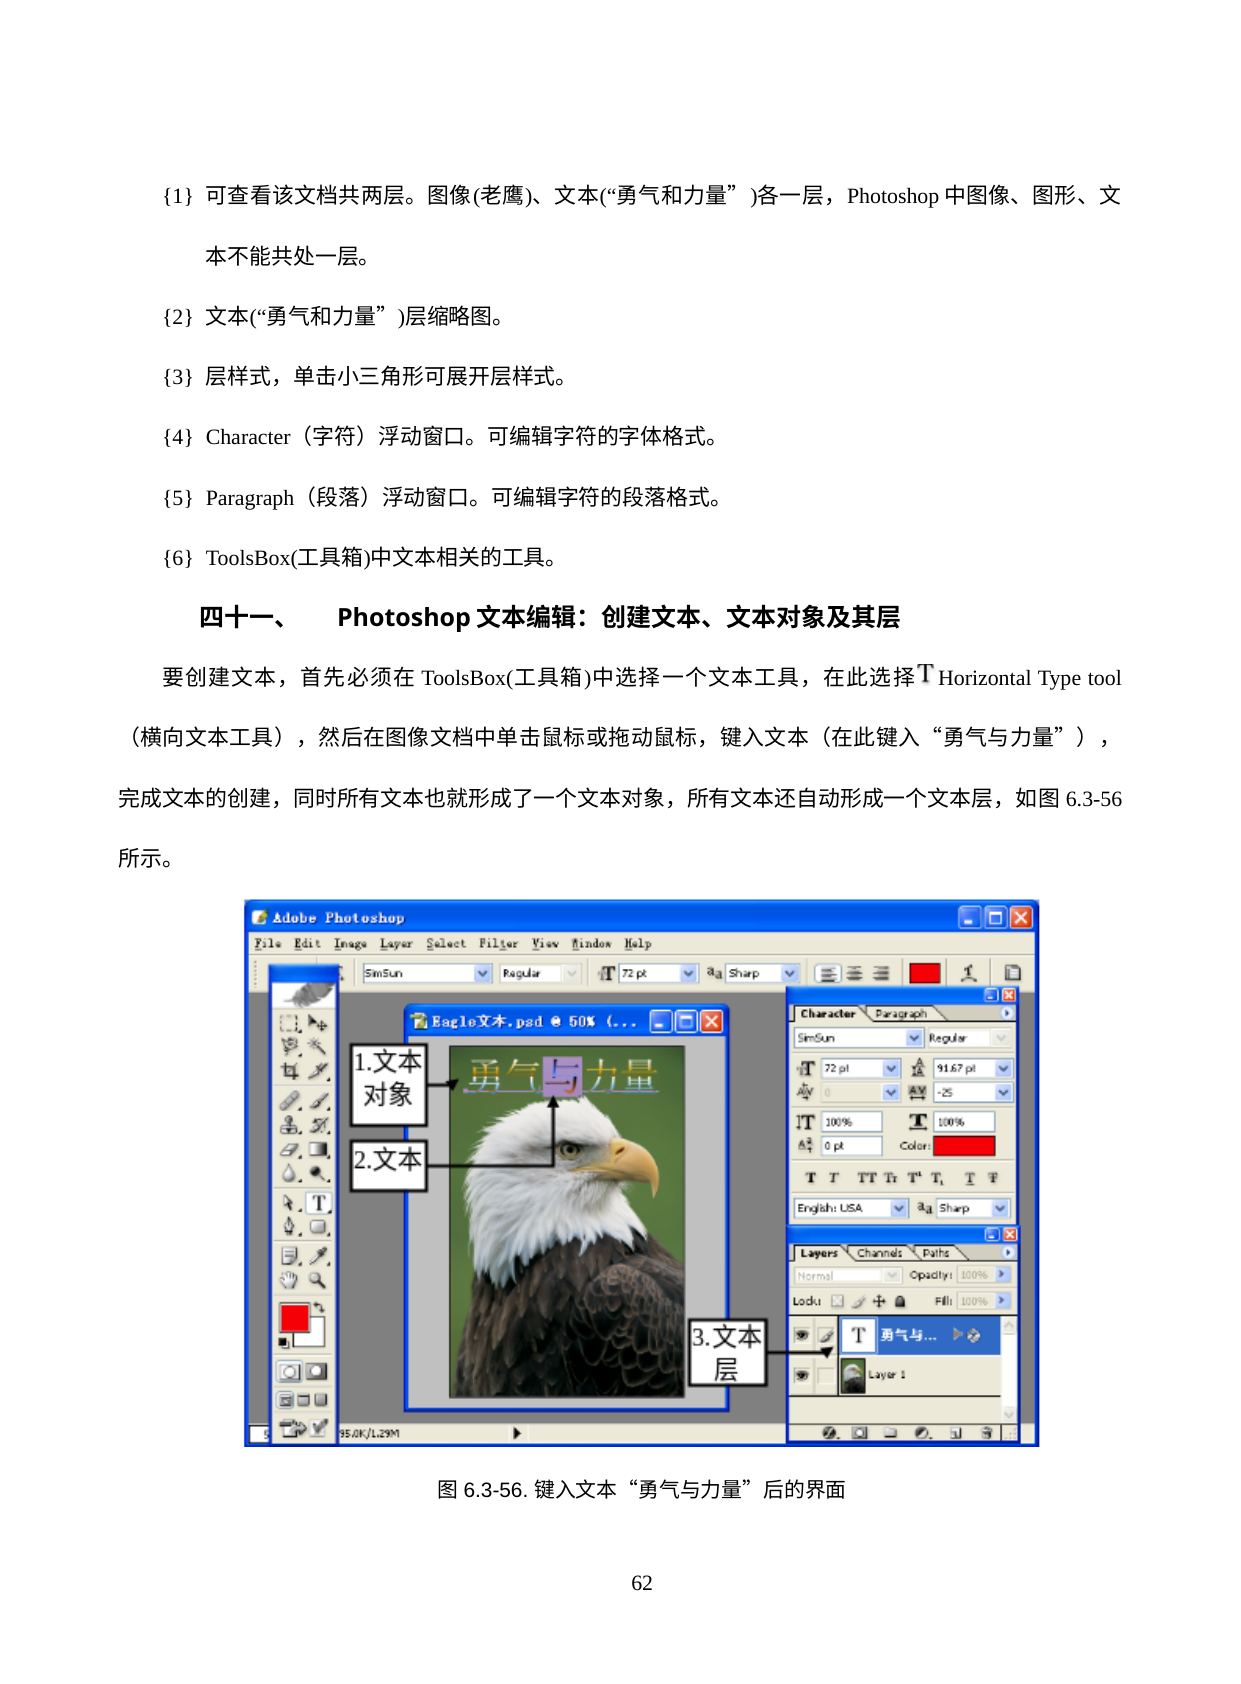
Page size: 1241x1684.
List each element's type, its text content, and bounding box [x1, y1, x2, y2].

list Character（字符）浮动窗口。可编辑字符的字体格式。 [162, 405, 1122, 465]
list 文本(“勇气和力量”)层缩略图。 [162, 285, 1122, 345]
picture [916, 664, 938, 686]
list 层样式，单击小三角形可展开层样式。 [162, 345, 1122, 405]
list ToolsBox(工具箱)中文本相关的工具。 [162, 526, 1122, 586]
list 可查看该文档共两层。图像(老鹰)、文本(“勇气和力量”)各一层，Photoshop中图像、图形、文本不能共处一层。 [162, 164, 1122, 285]
list Paragraph（段落）浮动窗口。可编辑字符的段落格式。 [162, 465, 1122, 526]
list Photoshop文本编辑：创建文本、文本对象及其层 [199, 586, 1122, 646]
